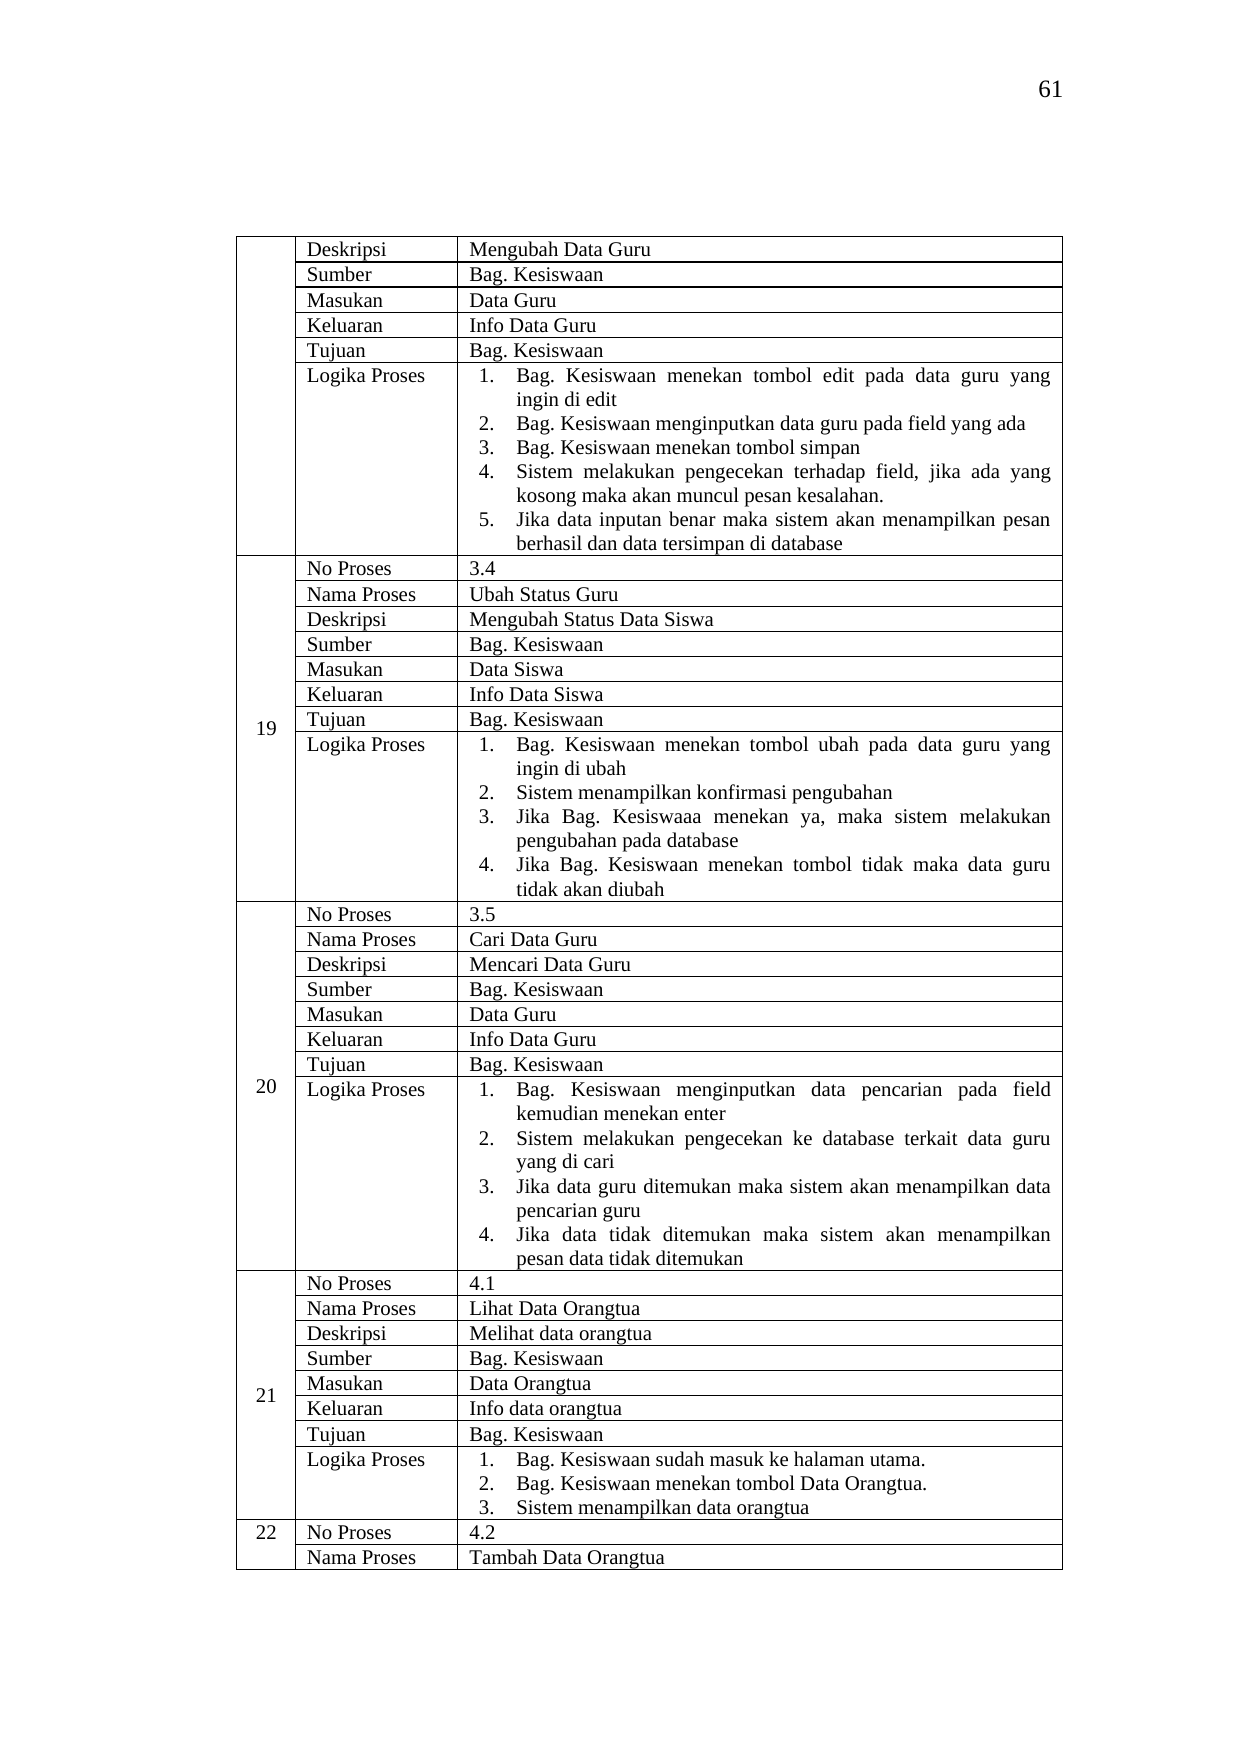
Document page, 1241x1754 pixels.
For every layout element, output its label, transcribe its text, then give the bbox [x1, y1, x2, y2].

table_cell Keluaran [296, 1396, 457, 1420]
table_cell Bag. Kesiswaan [458, 632, 1062, 656]
table_cell No Proses [296, 1520, 457, 1544]
table_cell Sumber [296, 263, 457, 286]
table_cell Tujuan [296, 338, 457, 362]
table_cell Bag. Kesiswaan [458, 1421, 1062, 1446]
table_cell Logika Proses [296, 1077, 457, 1270]
table_cell 3.4 [458, 556, 1062, 580]
table_cell No Proses [296, 902, 457, 926]
table_cell Deskripsi [296, 1321, 457, 1345]
table_cell Logika Proses [296, 1447, 457, 1519]
table_cell Logika Proses [296, 732, 457, 901]
table_cell Tambah Data Orangtua [458, 1545, 1062, 1569]
table_cell Bag. Kesiswaan [458, 1346, 1062, 1370]
table_cell Masukan [296, 1371, 457, 1395]
table_cell Ubah Status Guru [458, 581, 1062, 606]
table_cell Sumber [296, 1346, 457, 1370]
table_cell No Proses [296, 1271, 457, 1295]
table_cell Info Data Guru [458, 1027, 1062, 1051]
table_cell Data Siswa [458, 657, 1062, 681]
table_cell Bag. Kesiswaan [458, 977, 1062, 1001]
table_cell 4.2 [458, 1520, 1062, 1544]
table_cell Info Data Siswa [458, 682, 1062, 706]
table_cell Info data orangtua [458, 1396, 1062, 1420]
table_cell Mencari Data Guru [458, 952, 1062, 976]
table_cell Bag. Kesiswaan menekan tombol ubah pada data guru yang ingin di ubah Sistem menampilkan konfirmasi pengubahan Jika Bag. Kesiswaaa menekan ya, maka sistem melakukan pengubahan pada database Jika Bag. Kesiswaan menekan tombol tidak maka data guru tidak akan diubah [458, 732, 1062, 901]
table_cell Keluaran [296, 313, 457, 337]
table_cell No Proses [296, 556, 457, 580]
table_cell 4.1 [458, 1271, 1062, 1295]
table_cell Bag. Kesiswaan [458, 338, 1062, 362]
table_cell Nama Proses [296, 1296, 457, 1320]
table_cell Lihat Data Orangtua [458, 1296, 1062, 1320]
table_cell Bag. Kesiswaan [458, 263, 1062, 286]
table_cell Masukan [296, 657, 457, 681]
table_cell 22 [237, 1520, 295, 1569]
table_cell Keluaran [296, 682, 457, 706]
table_cell Data Guru [458, 288, 1062, 312]
table_cell Nama Proses [296, 581, 457, 606]
table_cell Bag. Kesiswaan [458, 707, 1062, 731]
table_cell Bag. Kesiswaan menekan tombol edit pada data guru yang ingin di edit Bag. Kesiswaan menginputkan data guru pada field yang ada Bag. Kesiswaan menekan tombol simpan Sistem melakukan pengecekan terhadap field, jika ada yang kosong maka akan muncul pesan kesalahan. Jika data inputan benar maka sistem akan menampilkan pesan berhasil dan data tersimpan di database [458, 363, 1062, 555]
table_cell Bag. Kesiswaan sudah masuk ke halaman utama. Bag. Kesiswaan menekan tombol Data Orangtua. Sistem menampilkan data orangtua [458, 1447, 1062, 1519]
table_cell Data Orangtua [458, 1371, 1062, 1395]
table_cell Nama Proses [296, 1545, 457, 1569]
table_cell Sumber [296, 977, 457, 1001]
table_cell Logika Proses [296, 363, 457, 555]
table_cell Tujuan [296, 707, 457, 731]
table_cell Masukan [296, 288, 457, 312]
table_cell Nama Proses [296, 927, 457, 951]
table_cell Deskripsi [296, 952, 457, 976]
table_cell Deskripsi [296, 237, 457, 261]
table_cell Deskripsi [296, 607, 457, 631]
table_cell Tujuan [296, 1421, 457, 1446]
table_cell 19 [237, 556, 295, 901]
table_cell Mengubah Data Guru [458, 237, 1062, 261]
table_cell Melihat data orangtua [458, 1321, 1062, 1345]
table_cell Bag. Kesiswaan [458, 1052, 1062, 1076]
table_cell Data Guru [458, 1002, 1062, 1026]
table_cell 20 [237, 902, 295, 1270]
table_cell Tujuan [296, 1052, 457, 1076]
table_cell Info Data Guru [458, 313, 1062, 337]
table_cell Sumber [296, 632, 457, 656]
table_cell Keluaran [296, 1027, 457, 1051]
table_cell Mengubah Status Data Siswa [458, 607, 1062, 631]
table_cell Cari Data Guru [458, 927, 1062, 951]
table_cell Masukan [296, 1002, 457, 1026]
table_cell 21 [237, 1271, 295, 1519]
table_cell 3.5 [458, 902, 1062, 926]
table_cell Bag. Kesiswaan menginputkan data pencarian pada field kemudian menekan enter Sistem melakukan pengecekan ke database terkait data guru yang di cari Jika data guru ditemukan maka sistem akan menampilkan data pencarian guru Jika data tidak ditemukan maka sistem akan menampilkan pesan data tidak ditemukan [458, 1077, 1062, 1270]
